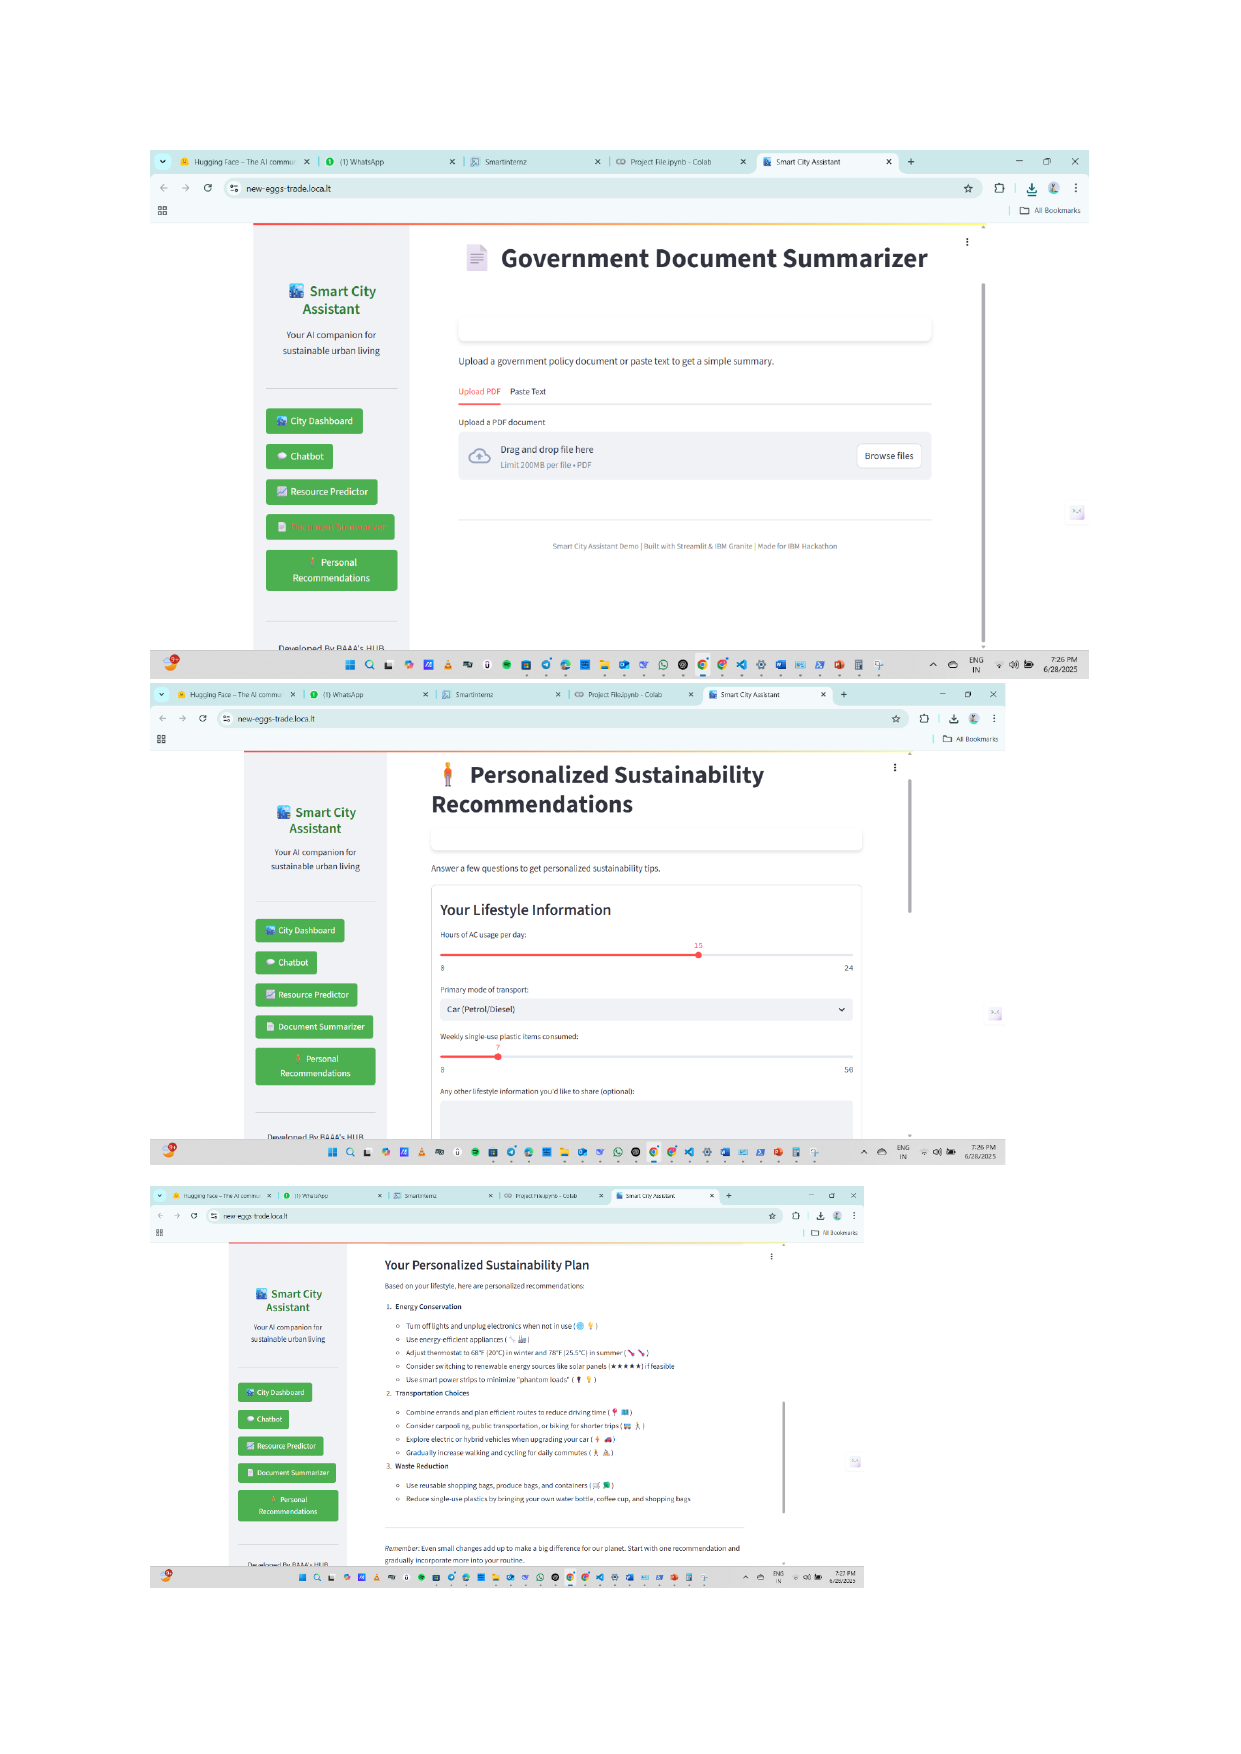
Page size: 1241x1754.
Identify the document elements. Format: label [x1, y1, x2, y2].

picture [150, 1186, 864, 1588]
picture [150, 683, 1006, 1165]
picture [150, 150, 1089, 679]
